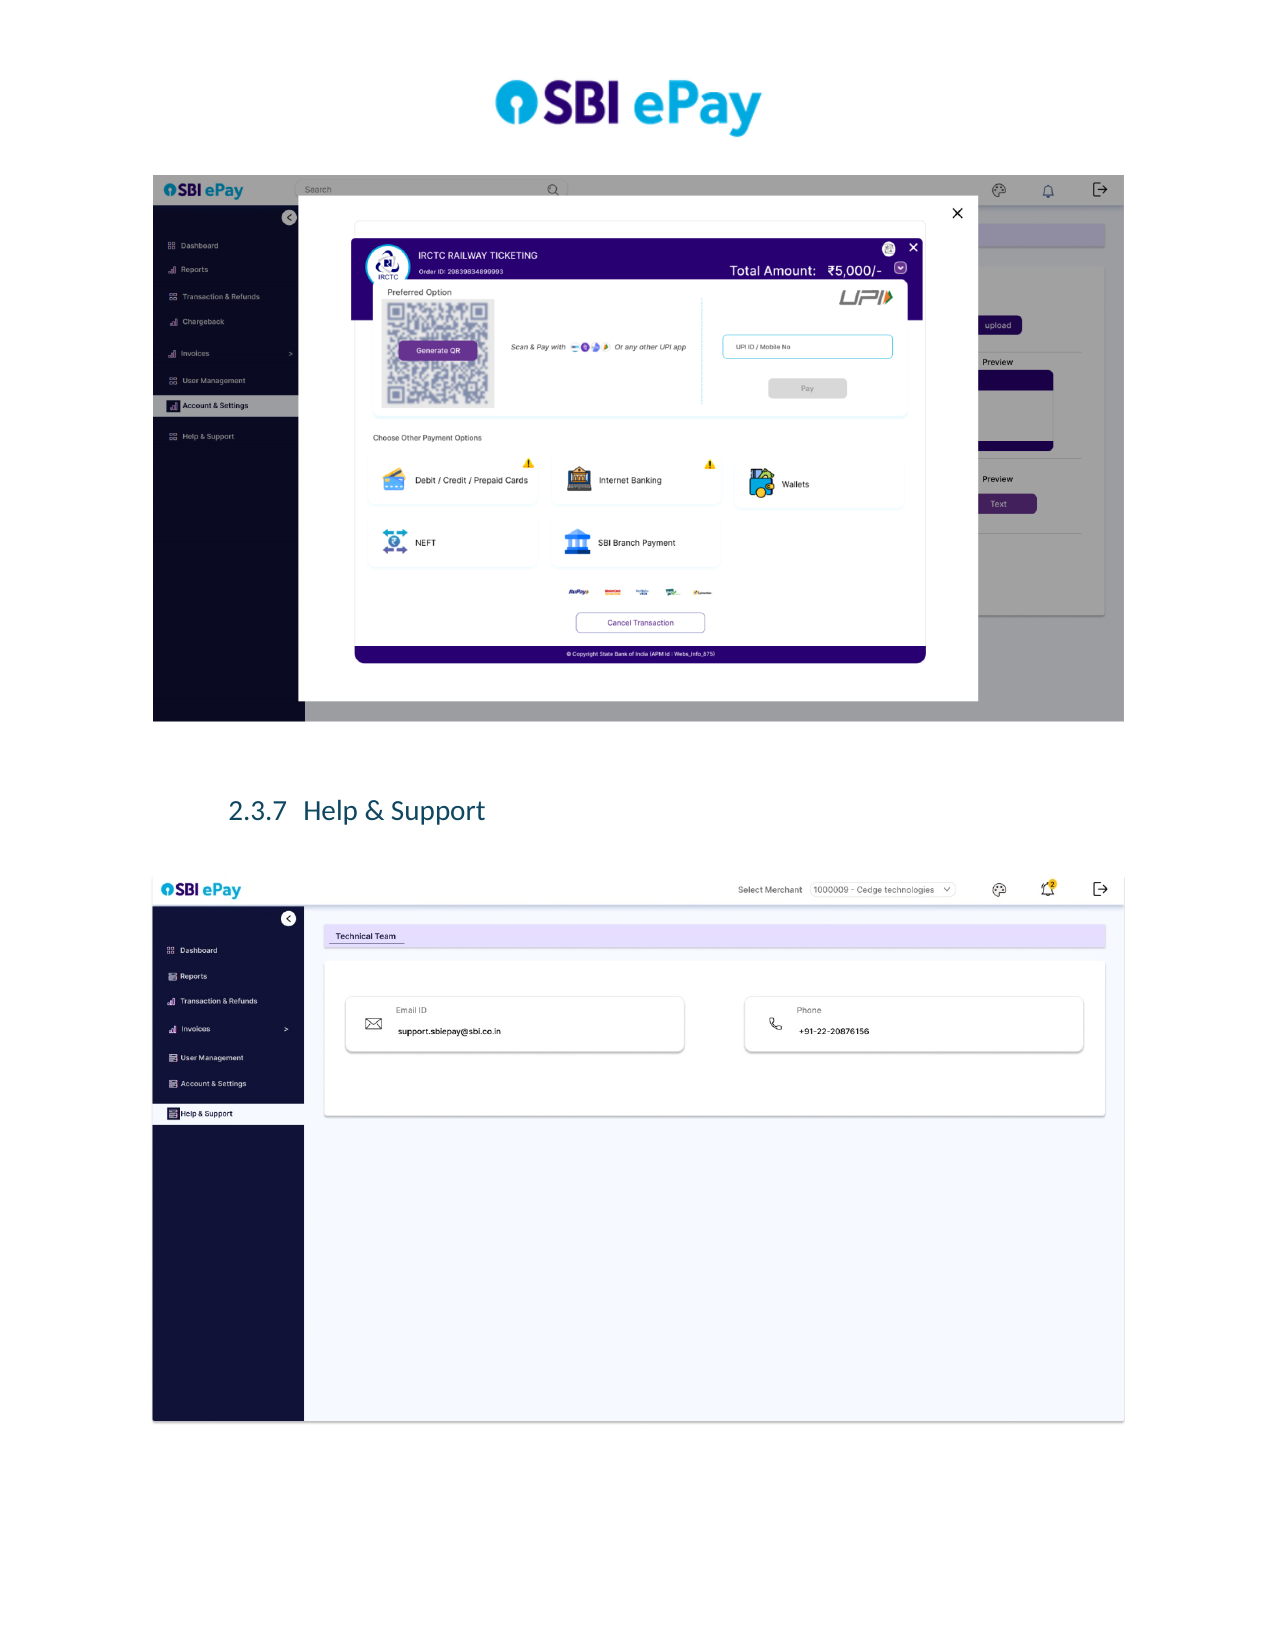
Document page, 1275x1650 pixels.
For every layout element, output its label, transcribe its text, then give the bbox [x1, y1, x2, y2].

picture [150, 874, 1125, 1425]
picture [486, 75, 789, 142]
picture [150, 175, 1125, 724]
list Help & Support [228, 792, 1125, 827]
